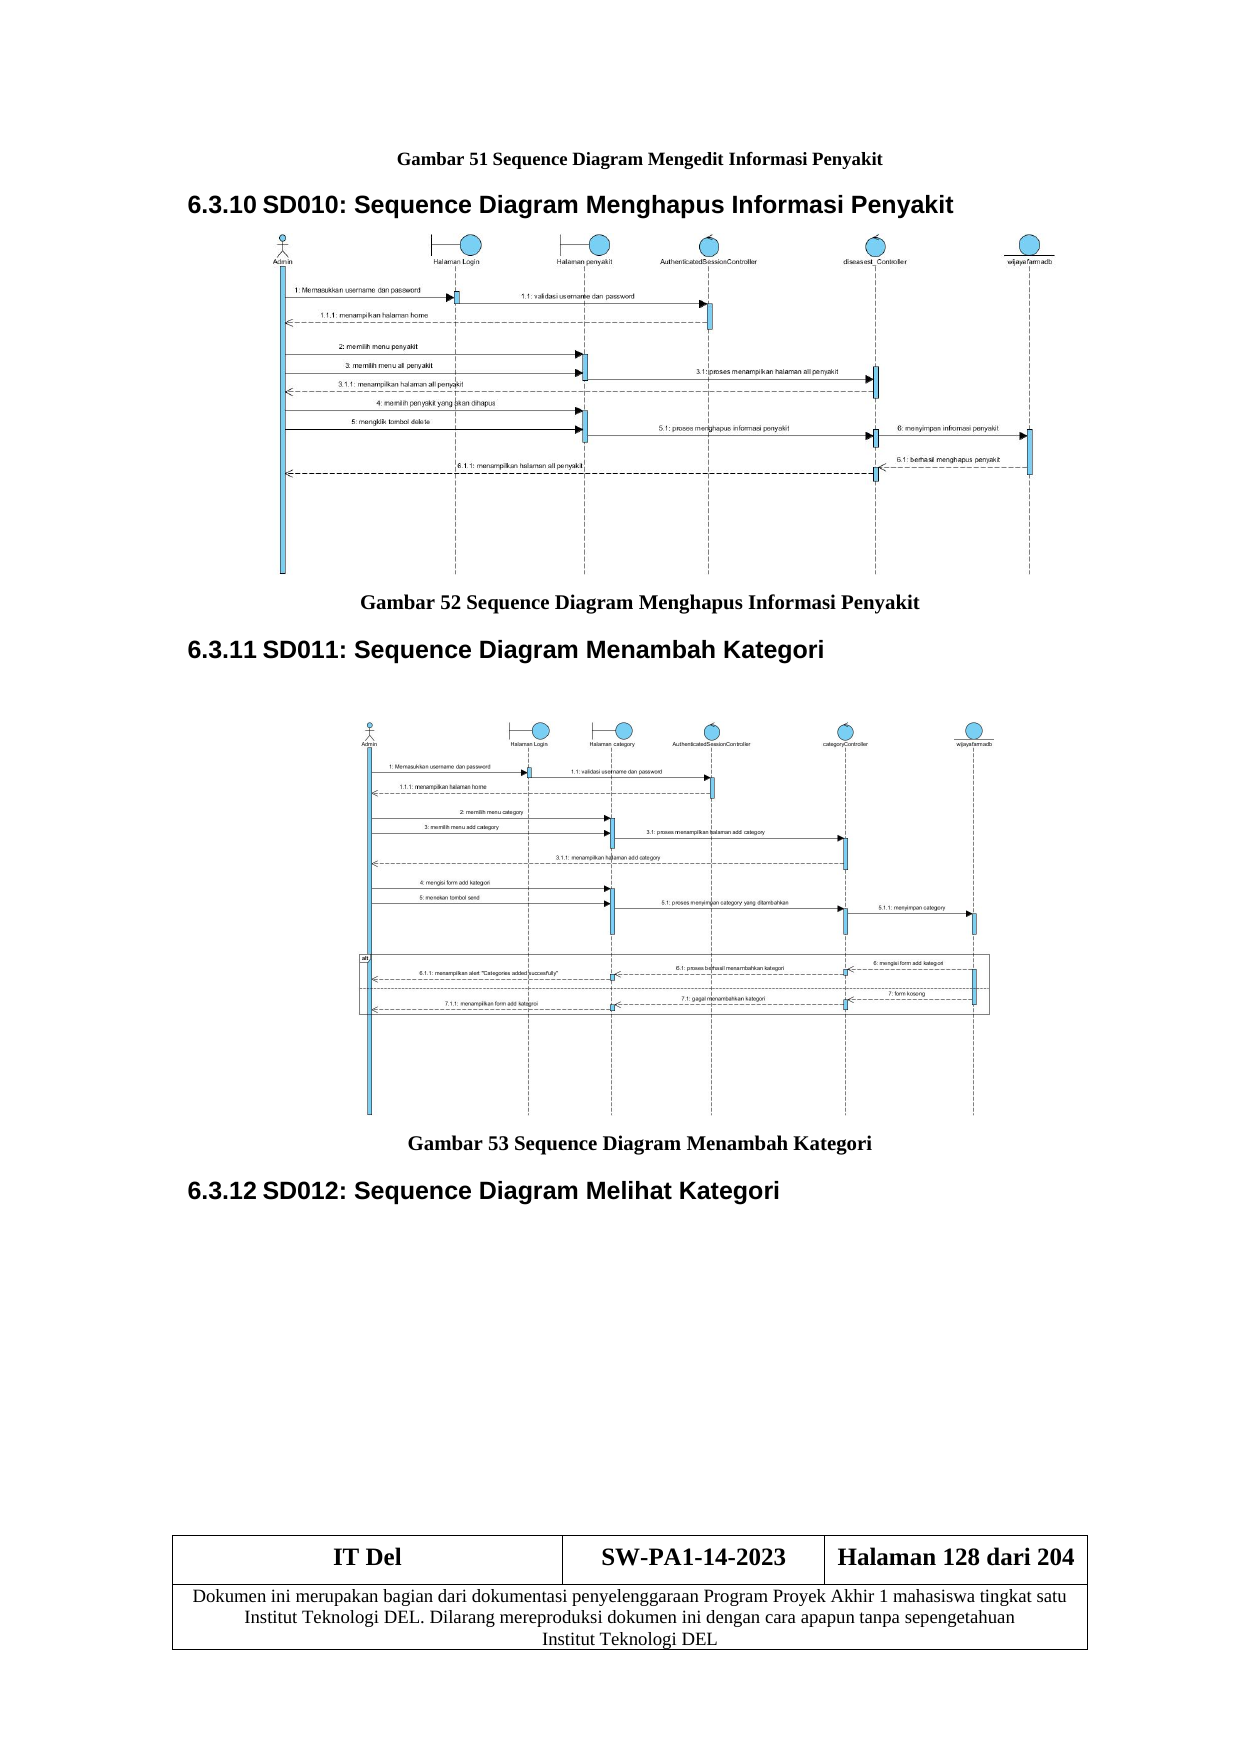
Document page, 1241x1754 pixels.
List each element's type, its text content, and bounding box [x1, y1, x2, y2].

text Gambar 52 Sequence Diagram Menghapus Informasi Penyakit [187, 590, 1092, 614]
list SD010: Sequence Diagram Menghapus Informasi Penyakit [187, 190, 1092, 219]
list SD011: Sequence Diagram Menambah Kategori [187, 635, 1092, 664]
picture [353, 721, 1001, 1117]
list SD012: Sequence Diagram Melihat Kategori [187, 1176, 1092, 1205]
text Gambar 53 Sequence Diagram Menambah Kategori [187, 1131, 1092, 1155]
picture [262, 233, 1063, 576]
text Gambar 51 Sequence Diagram Mengedit Informasi Penyakit [187, 148, 1092, 169]
